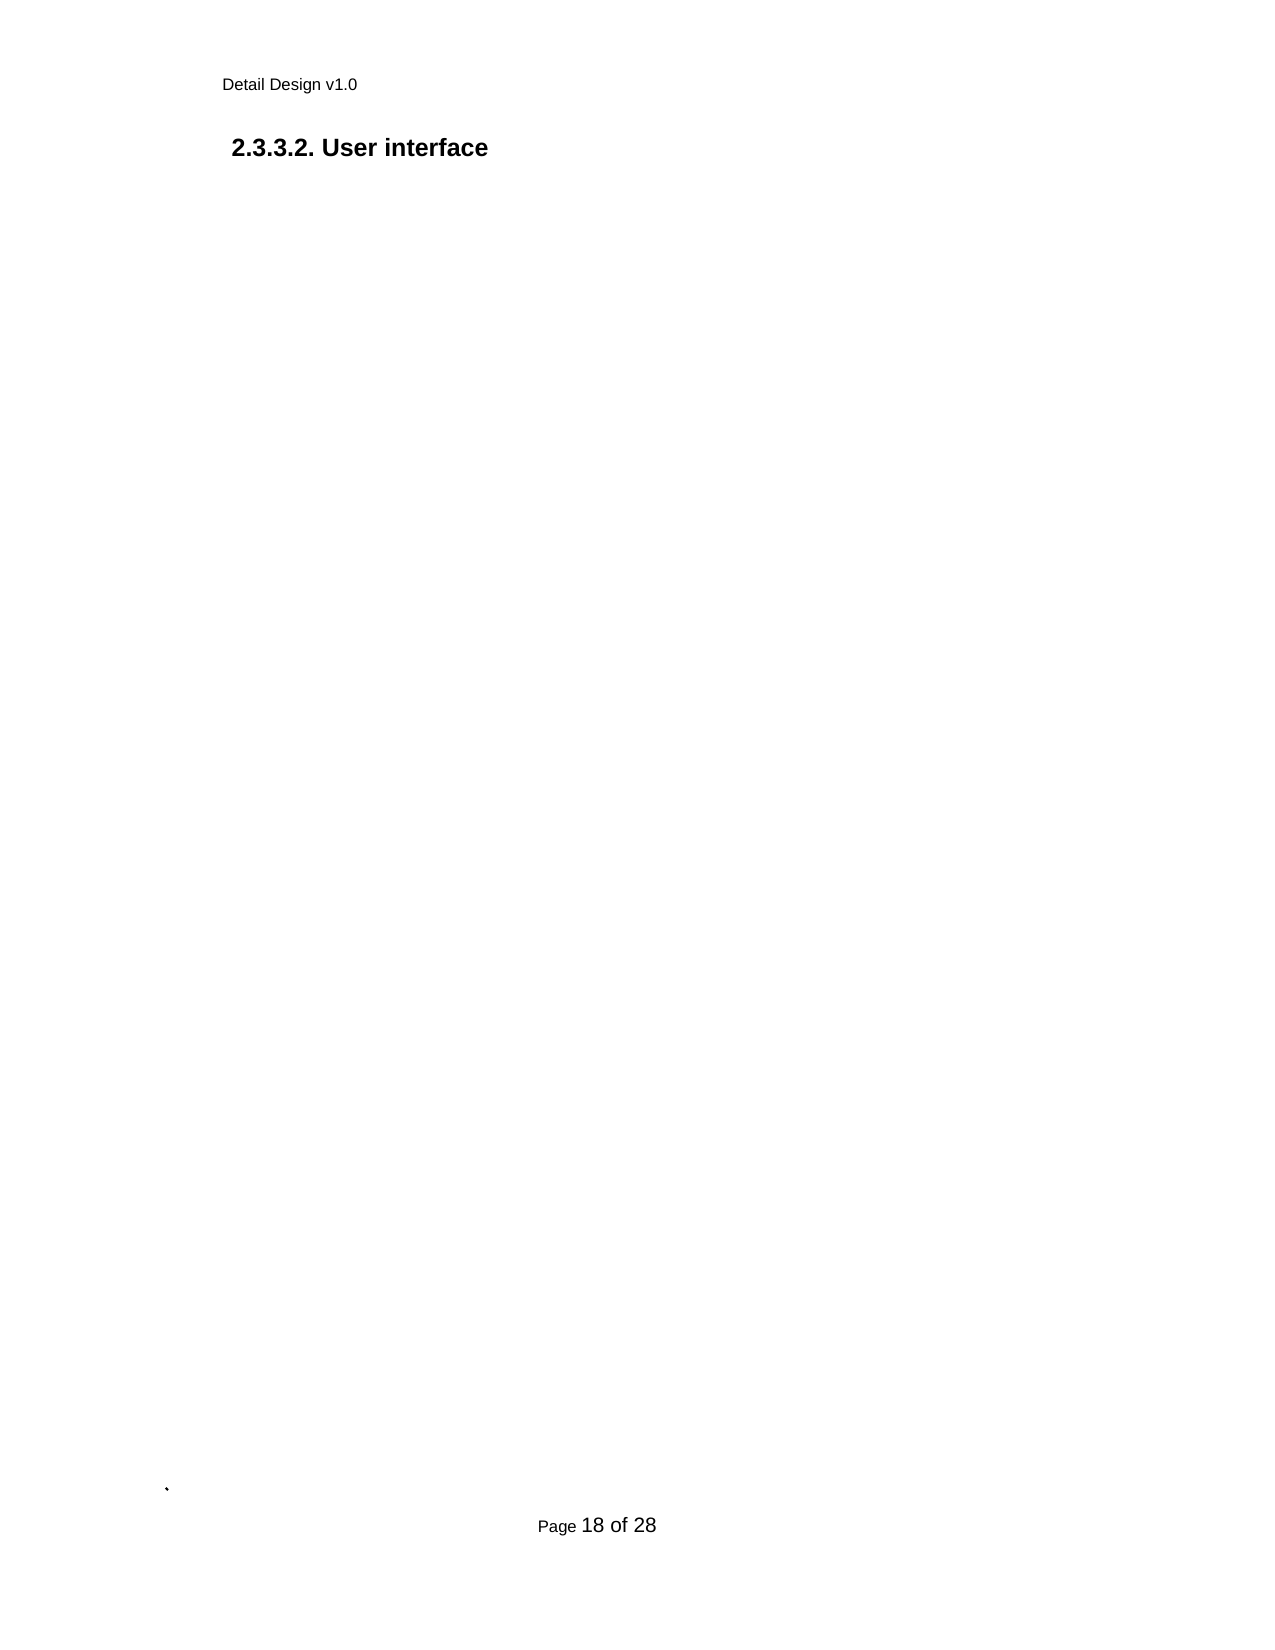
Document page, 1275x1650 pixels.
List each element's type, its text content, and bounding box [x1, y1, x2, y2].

subtitle User interface [231, 133, 1128, 162]
